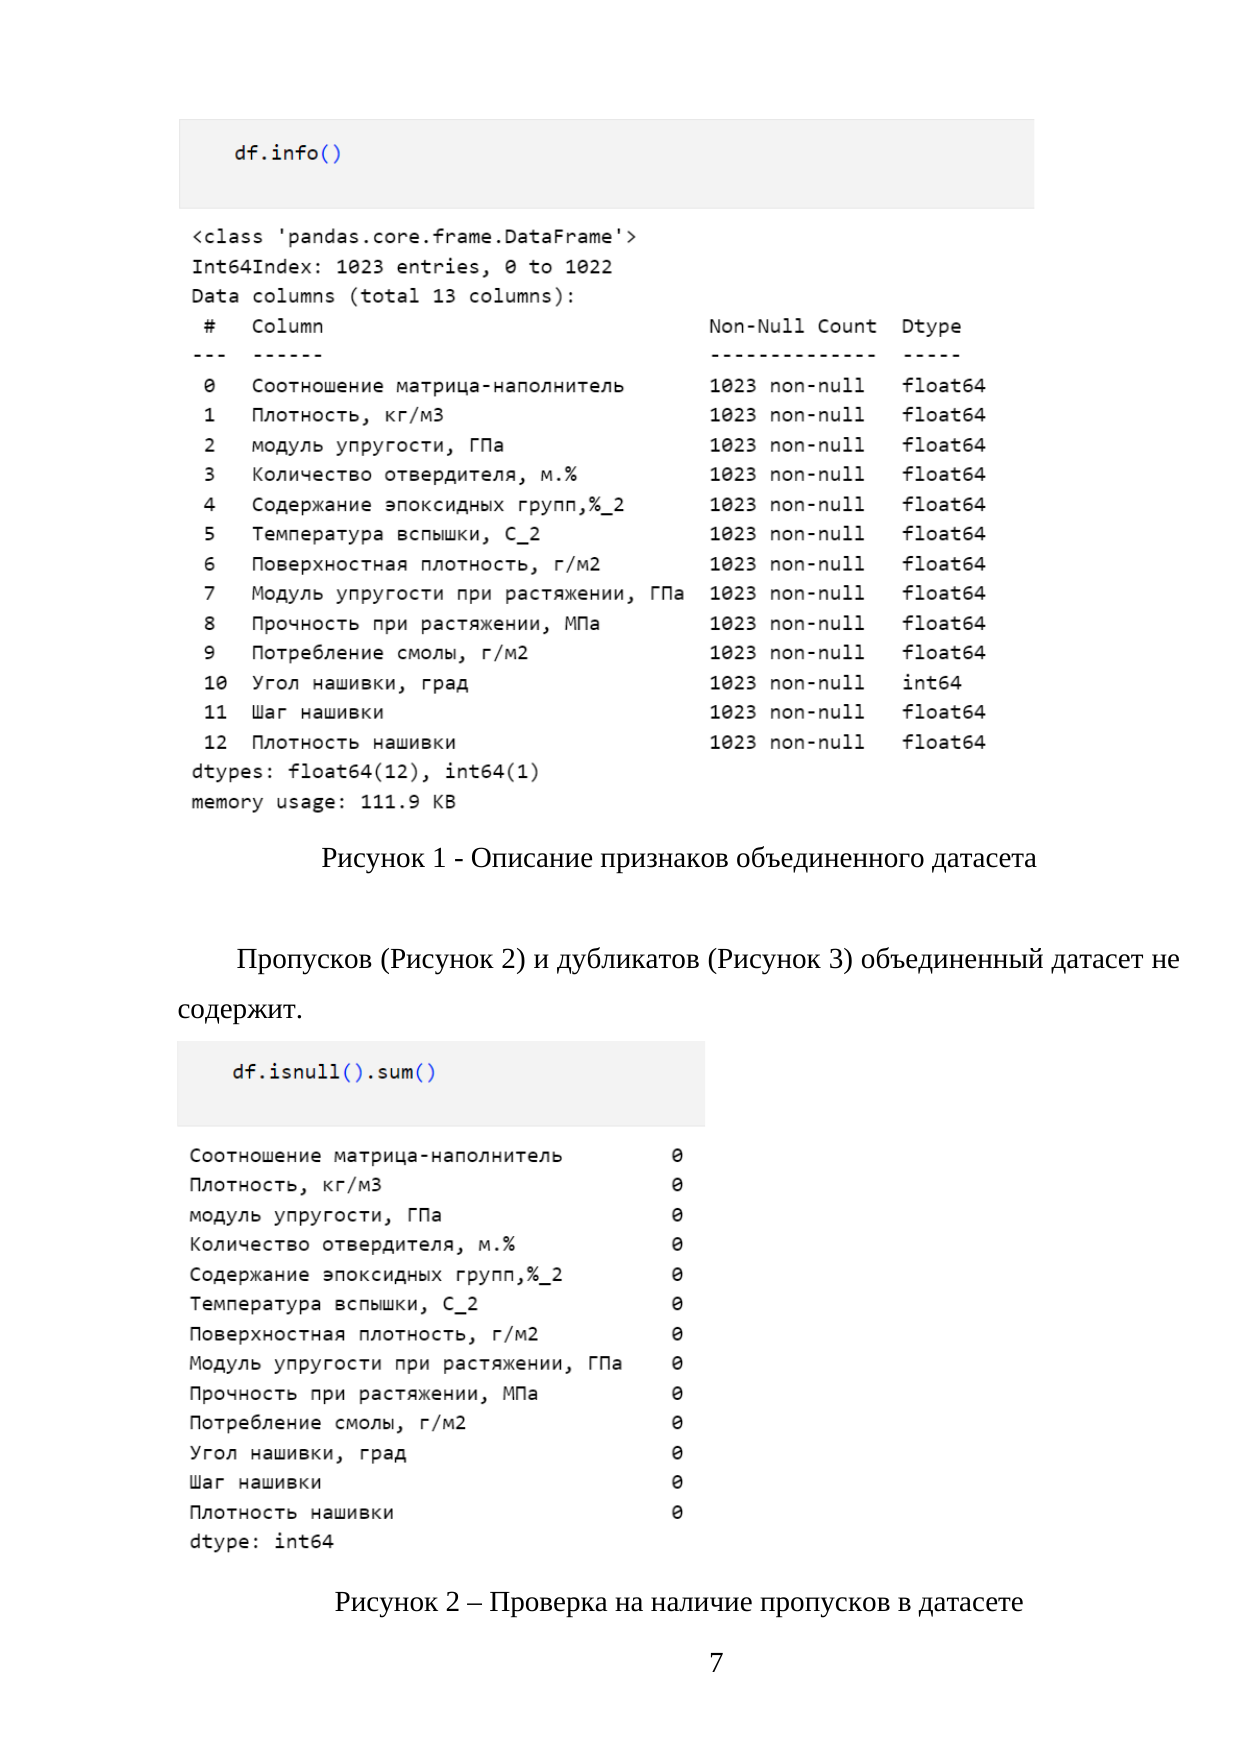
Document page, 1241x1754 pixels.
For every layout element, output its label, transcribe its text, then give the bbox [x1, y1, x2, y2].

text Рисунок 2 – Проверка на наличие пропусков в датасете [177, 1584, 1181, 1618]
picture [177, 118, 1035, 824]
text Пропусков (Рисунок 2) и дубликатов (Рисунок 3) объединенный датасет не содержит. [177, 941, 1181, 1024]
picture [177, 1041, 706, 1568]
text Рисунок 1 - Описание признаков объединенного датасета [177, 840, 1181, 874]
